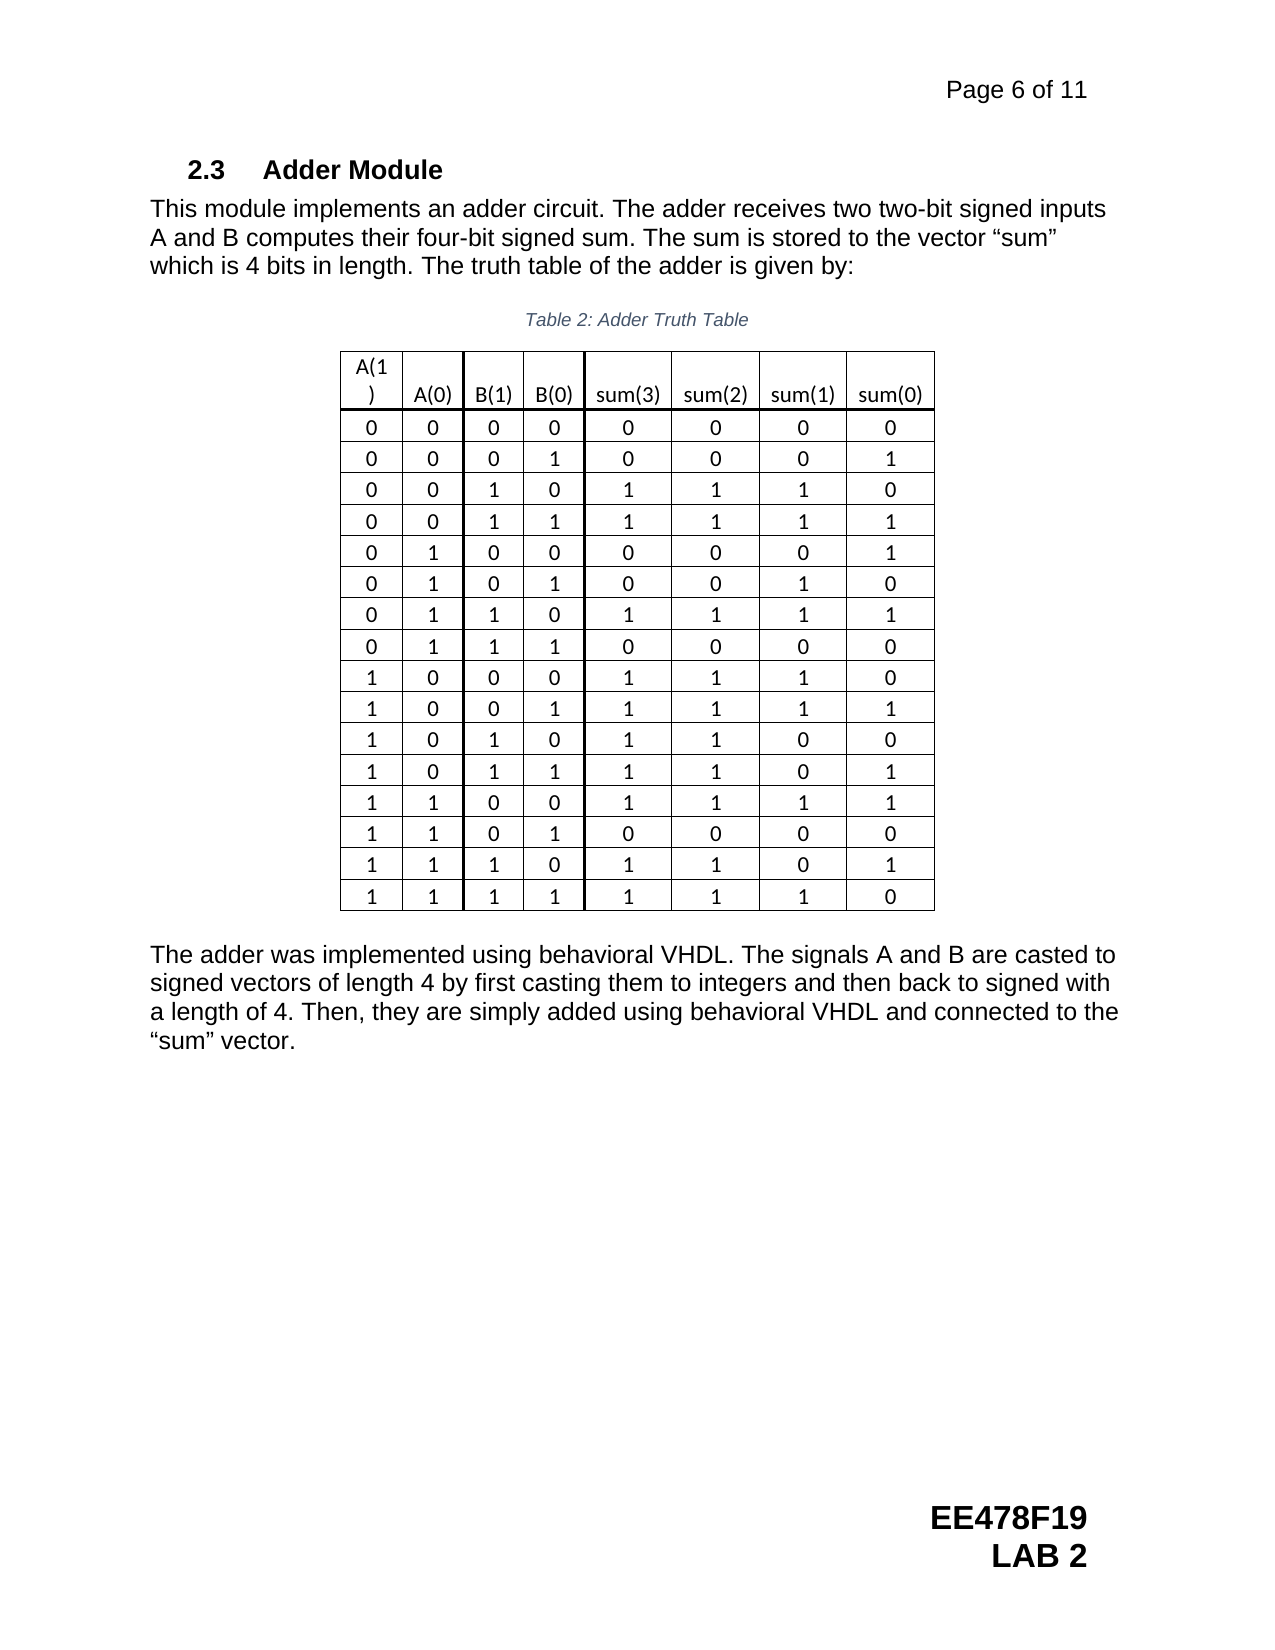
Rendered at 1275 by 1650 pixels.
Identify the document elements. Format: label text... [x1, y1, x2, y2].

table_cell 1 [672, 755, 759, 785]
table_cell 1 [586, 723, 671, 753]
table_cell 1 [524, 442, 583, 472]
table_cell 1 [760, 692, 846, 722]
table_header A(0) [403, 352, 462, 408]
table_cell 1 [403, 536, 462, 566]
table_cell 1 [847, 442, 934, 472]
table_cell 1 [672, 880, 759, 910]
table_cell 1 [760, 505, 846, 535]
table_cell 0 [672, 536, 759, 566]
table_cell 1 [586, 661, 671, 691]
table_cell 1 [465, 755, 523, 785]
table_cell 0 [760, 817, 846, 847]
table_cell 0 [403, 505, 462, 535]
table_cell 1 [586, 473, 671, 503]
table_cell 1 [586, 598, 671, 628]
table_cell 0 [586, 442, 671, 472]
table_cell 0 [847, 723, 934, 753]
table_cell 1 [403, 848, 462, 878]
table_cell 1 [586, 755, 671, 785]
table_header B(1) [465, 352, 523, 408]
table_cell 1 [524, 692, 583, 722]
table_cell 0 [760, 723, 846, 753]
table_cell 1 [465, 505, 523, 535]
table_cell 1 [847, 755, 934, 785]
table_cell 1 [403, 880, 462, 910]
table_cell 1 [760, 880, 846, 910]
table_cell 1 [465, 473, 523, 503]
table_cell 1 [847, 505, 934, 535]
table_cell 0 [760, 536, 846, 566]
table_cell 0 [403, 755, 462, 785]
table_cell 1 [524, 505, 583, 535]
table_cell 1 [847, 692, 934, 722]
table_cell 0 [760, 630, 846, 660]
table_cell 1 [403, 786, 462, 816]
table_cell 0 [403, 411, 462, 441]
table_header sum(3) [586, 352, 671, 408]
table_cell 0 [341, 473, 402, 503]
table_cell 1 [524, 817, 583, 847]
table_cell 1 [465, 598, 523, 628]
table_cell 1 [760, 598, 846, 628]
table_cell 1 [524, 880, 583, 910]
table_cell 0 [672, 411, 759, 441]
subtitle Adder Module [187, 154, 1125, 185]
text The adder was implemented using behavioral VHDL. The signals A and B are casted to signed vectors of length 4 by first casting them to integers and then back to signed with a length of 4. Then, they are simply added using behavioral VHDL and connected to the “sum” vector. [150, 939, 1125, 1054]
table_cell 1 [760, 661, 846, 691]
table_header A(1) [341, 352, 402, 408]
table_cell 1 [465, 630, 523, 660]
table_cell 0 [524, 598, 583, 628]
table_cell 1 [847, 598, 934, 628]
table_cell 1 [341, 692, 402, 722]
table_header sum(1) [760, 352, 846, 408]
table_cell 1 [672, 723, 759, 753]
table_cell 1 [341, 848, 402, 878]
table_cell 1 [586, 505, 671, 535]
table_cell 1 [672, 661, 759, 691]
table_cell 0 [760, 755, 846, 785]
table_cell 0 [341, 630, 402, 660]
table_cell 1 [672, 786, 759, 816]
table_cell 0 [465, 817, 523, 847]
table_cell 0 [403, 442, 462, 472]
table_cell 0 [403, 661, 462, 691]
table_cell 0 [586, 817, 671, 847]
table_header sum(2) [672, 352, 759, 408]
table_cell 1 [672, 692, 759, 722]
table_cell 1 [847, 848, 934, 878]
table_cell 1 [760, 567, 846, 597]
table_cell 1 [341, 755, 402, 785]
table_cell 1 [341, 661, 402, 691]
table_cell 0 [341, 536, 402, 566]
table_cell 0 [524, 723, 583, 753]
table_cell 0 [586, 630, 671, 660]
table_cell 0 [341, 598, 402, 628]
table_cell 1 [847, 536, 934, 566]
table_cell 0 [760, 411, 846, 441]
table_cell 0 [465, 661, 523, 691]
table_cell 0 [847, 817, 934, 847]
table_cell 1 [672, 505, 759, 535]
table_cell 0 [847, 411, 934, 441]
table_cell 1 [672, 598, 759, 628]
table_cell 1 [672, 473, 759, 503]
table_cell 0 [847, 567, 934, 597]
table_cell 1 [341, 880, 402, 910]
table_cell 1 [760, 473, 846, 503]
table_cell 1 [672, 848, 759, 878]
table_cell 1 [847, 786, 934, 816]
table_cell 1 [341, 786, 402, 816]
table_cell 1 [586, 692, 671, 722]
table_cell 0 [847, 880, 934, 910]
table_cell 1 [524, 755, 583, 785]
table_cell 0 [403, 473, 462, 503]
table_cell 0 [672, 630, 759, 660]
table_cell 0 [524, 661, 583, 691]
table_cell 1 [465, 848, 523, 878]
table_cell 1 [760, 786, 846, 816]
table_cell 0 [341, 411, 402, 441]
table_header B(0) [524, 352, 583, 408]
table_cell 1 [403, 567, 462, 597]
table_cell 0 [524, 536, 583, 566]
table_cell 1 [341, 723, 402, 753]
table_cell 1 [586, 786, 671, 816]
table_cell 0 [465, 442, 523, 472]
table_cell 0 [524, 473, 583, 503]
table_cell 0 [524, 411, 583, 441]
table_cell 0 [672, 567, 759, 597]
table_cell 0 [524, 848, 583, 878]
table_cell 1 [465, 723, 523, 753]
table_cell 1 [465, 880, 523, 910]
table_cell 0 [524, 786, 583, 816]
table_cell 0 [465, 536, 523, 566]
table_cell 1 [524, 567, 583, 597]
table_cell 0 [465, 567, 523, 597]
table_cell 0 [586, 411, 671, 441]
table_cell 1 [403, 817, 462, 847]
table_cell 0 [847, 661, 934, 691]
table_cell 0 [403, 692, 462, 722]
table_cell 0 [847, 630, 934, 660]
table_cell 0 [465, 786, 523, 816]
table_cell 0 [760, 848, 846, 878]
table_cell 1 [403, 630, 462, 660]
table_cell 1 [403, 598, 462, 628]
table_cell 0 [341, 505, 402, 535]
text This module implements an adder circuit. The adder receives two two-bit signed inputs A and B computes their four-bit signed sum. The sum is stored to the vector “sum” which is 4 bits in length. The truth table of the adder is given by: [150, 194, 1125, 280]
table_cell 1 [524, 630, 583, 660]
table_cell 0 [847, 473, 934, 503]
table_cell 0 [465, 692, 523, 722]
table_cell 0 [672, 442, 759, 472]
table_header sum(0) [847, 352, 934, 408]
table_cell 0 [341, 442, 402, 472]
table_cell 0 [403, 723, 462, 753]
table_cell 0 [341, 567, 402, 597]
table_cell 1 [586, 880, 671, 910]
table_cell 0 [586, 536, 671, 566]
table_cell 1 [341, 817, 402, 847]
table_cell 0 [760, 442, 846, 472]
table_cell 0 [672, 817, 759, 847]
table_cell 1 [586, 848, 671, 878]
table_cell 0 [465, 411, 523, 441]
table_cell 0 [586, 567, 671, 597]
